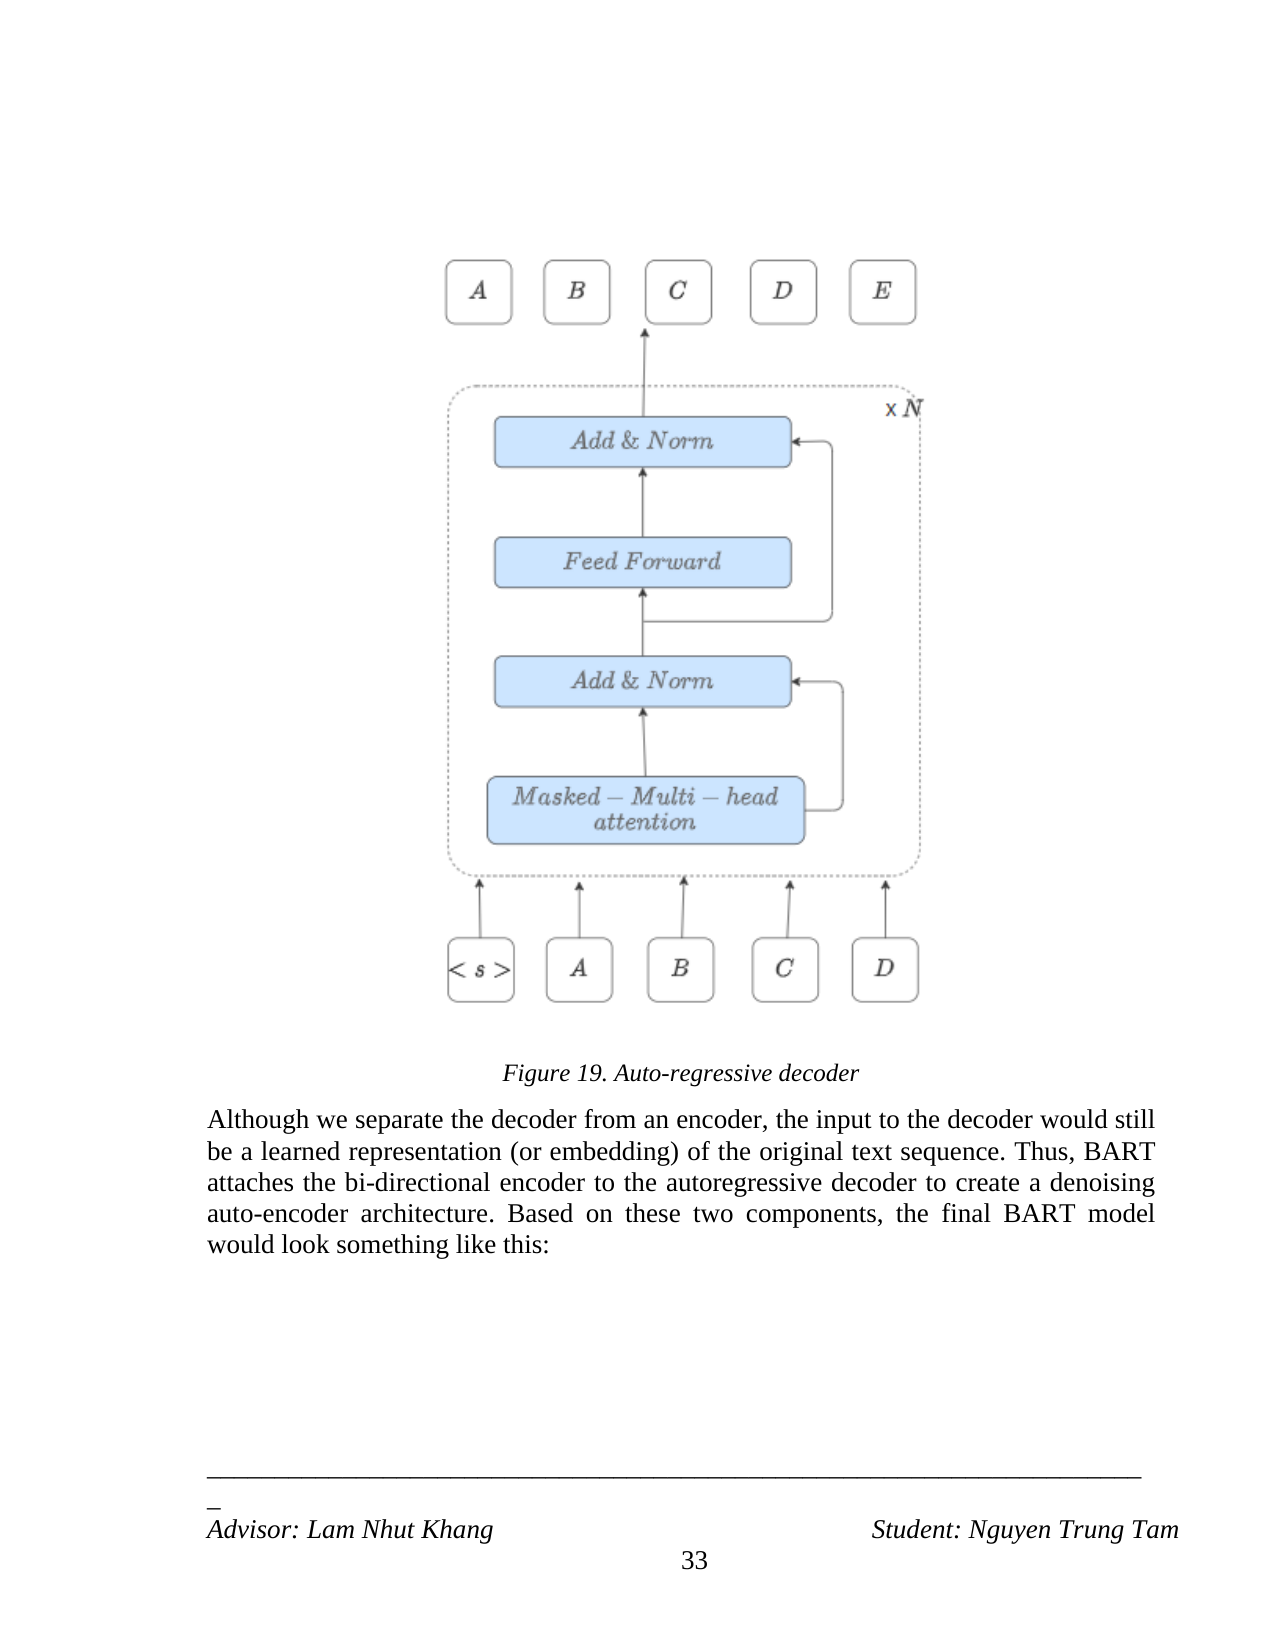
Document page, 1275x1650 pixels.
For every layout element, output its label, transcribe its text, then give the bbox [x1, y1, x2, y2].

picture [385, 177, 978, 1042]
text Although we separate the decoder from an encoder, the input to the decoder would still be a learned representation (or embedding) of the original text sequence. Thus, BART attaches the bi-directional encoder to the autoregressive decoder to create a denoising auto-encoder architecture. Based on these two components, the final BART model would look something like this: [207, 1103, 1157, 1259]
text Figure 19. Auto-regressive decoder [207, 1058, 1157, 1087]
